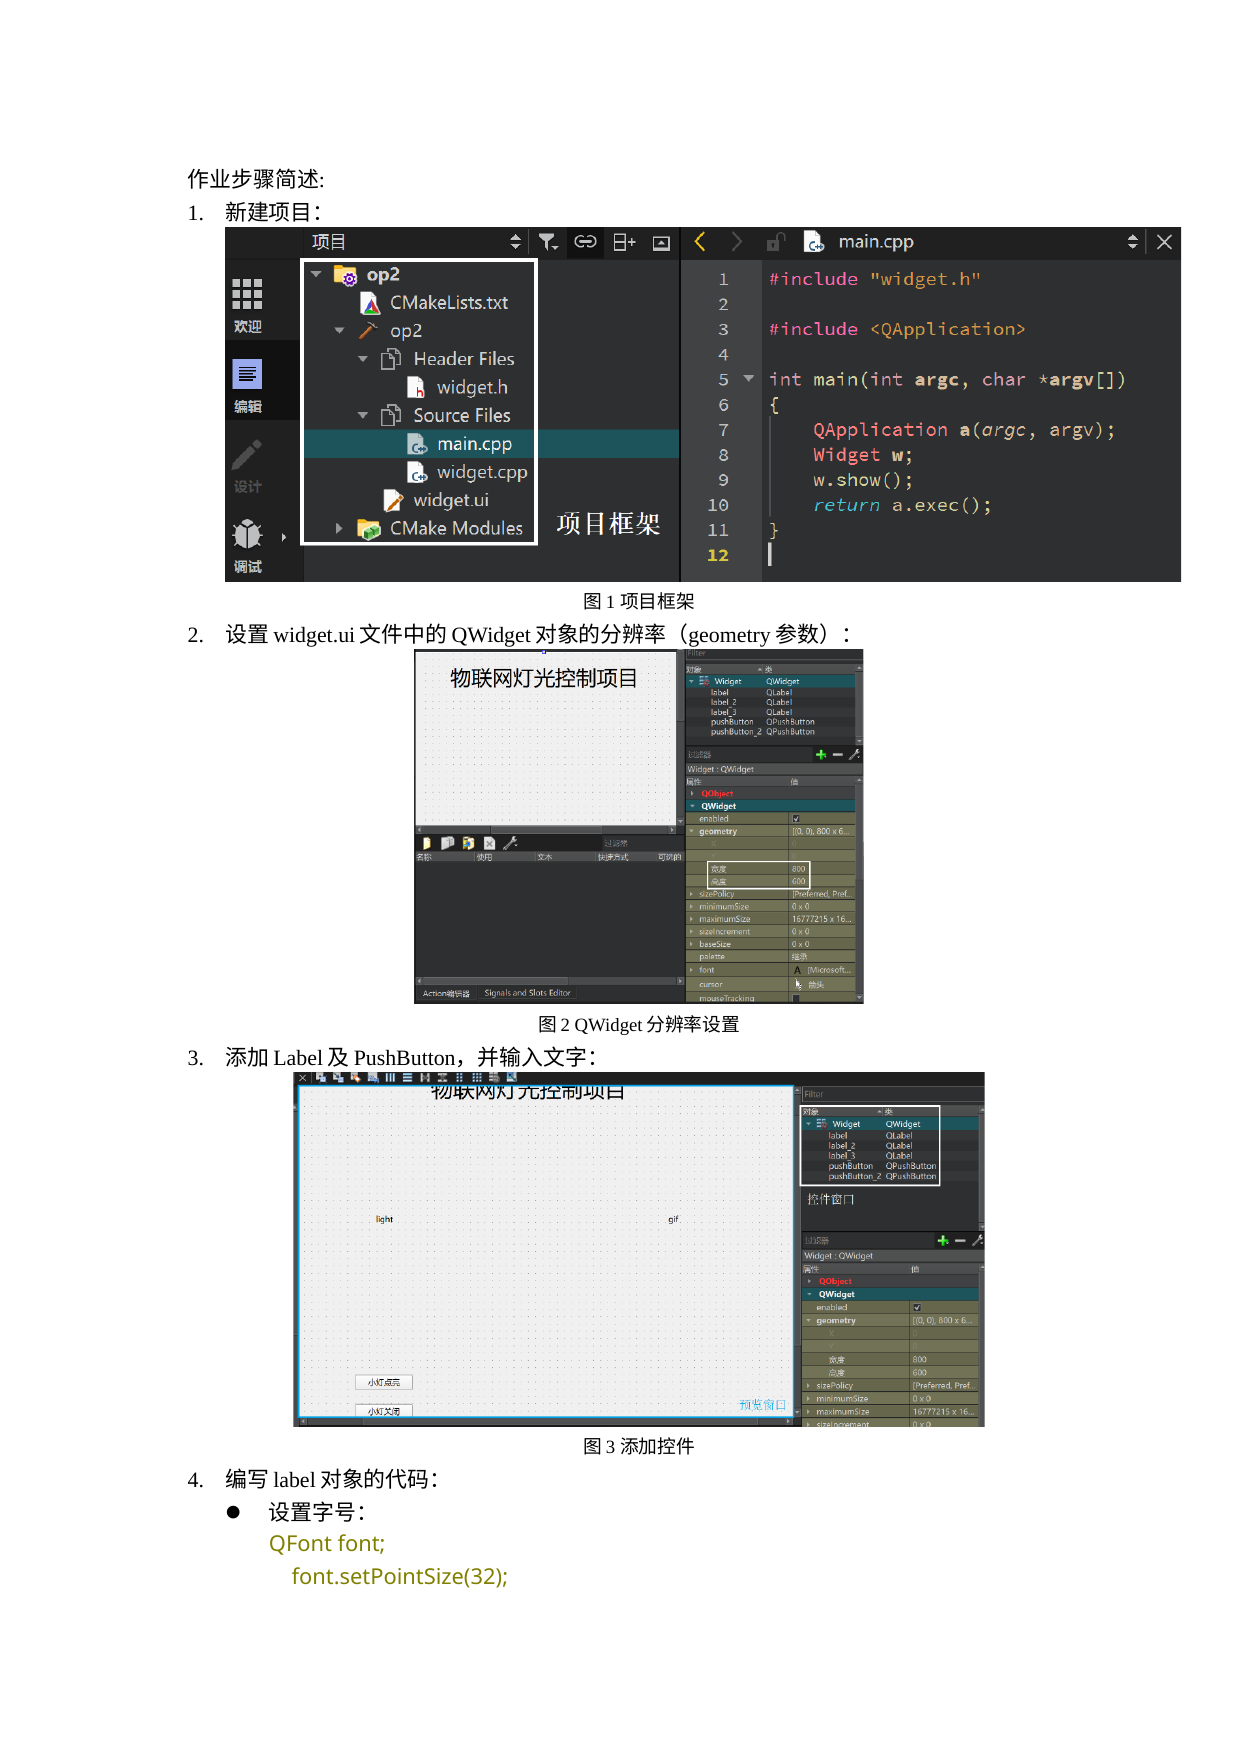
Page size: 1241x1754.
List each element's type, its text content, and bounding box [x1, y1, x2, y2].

list font.setPointSize(32); [269, 1559, 1053, 1592]
picture [293, 1072, 985, 1427]
text 作业步骤简述: [187, 162, 1053, 194]
list 编写label对象的代码： [187, 1462, 1053, 1494]
list QFont font; [269, 1527, 1053, 1559]
picture [225, 227, 1182, 582]
picture [414, 649, 864, 1004]
list 设置widget.ui文件中的QWidget对象的分辨率（geometry参数）： [187, 617, 1053, 649]
list 图3 添加控件 [225, 1429, 1053, 1462]
list 设置字号： [225, 1494, 1053, 1527]
list 添加Label及PushButton，并输入文字： [187, 1039, 1053, 1072]
list 图2 QWidget分辨率设置 [225, 1007, 1053, 1039]
list 图1 项目框架 [225, 584, 1053, 617]
list 新建项目： [187, 194, 1053, 227]
